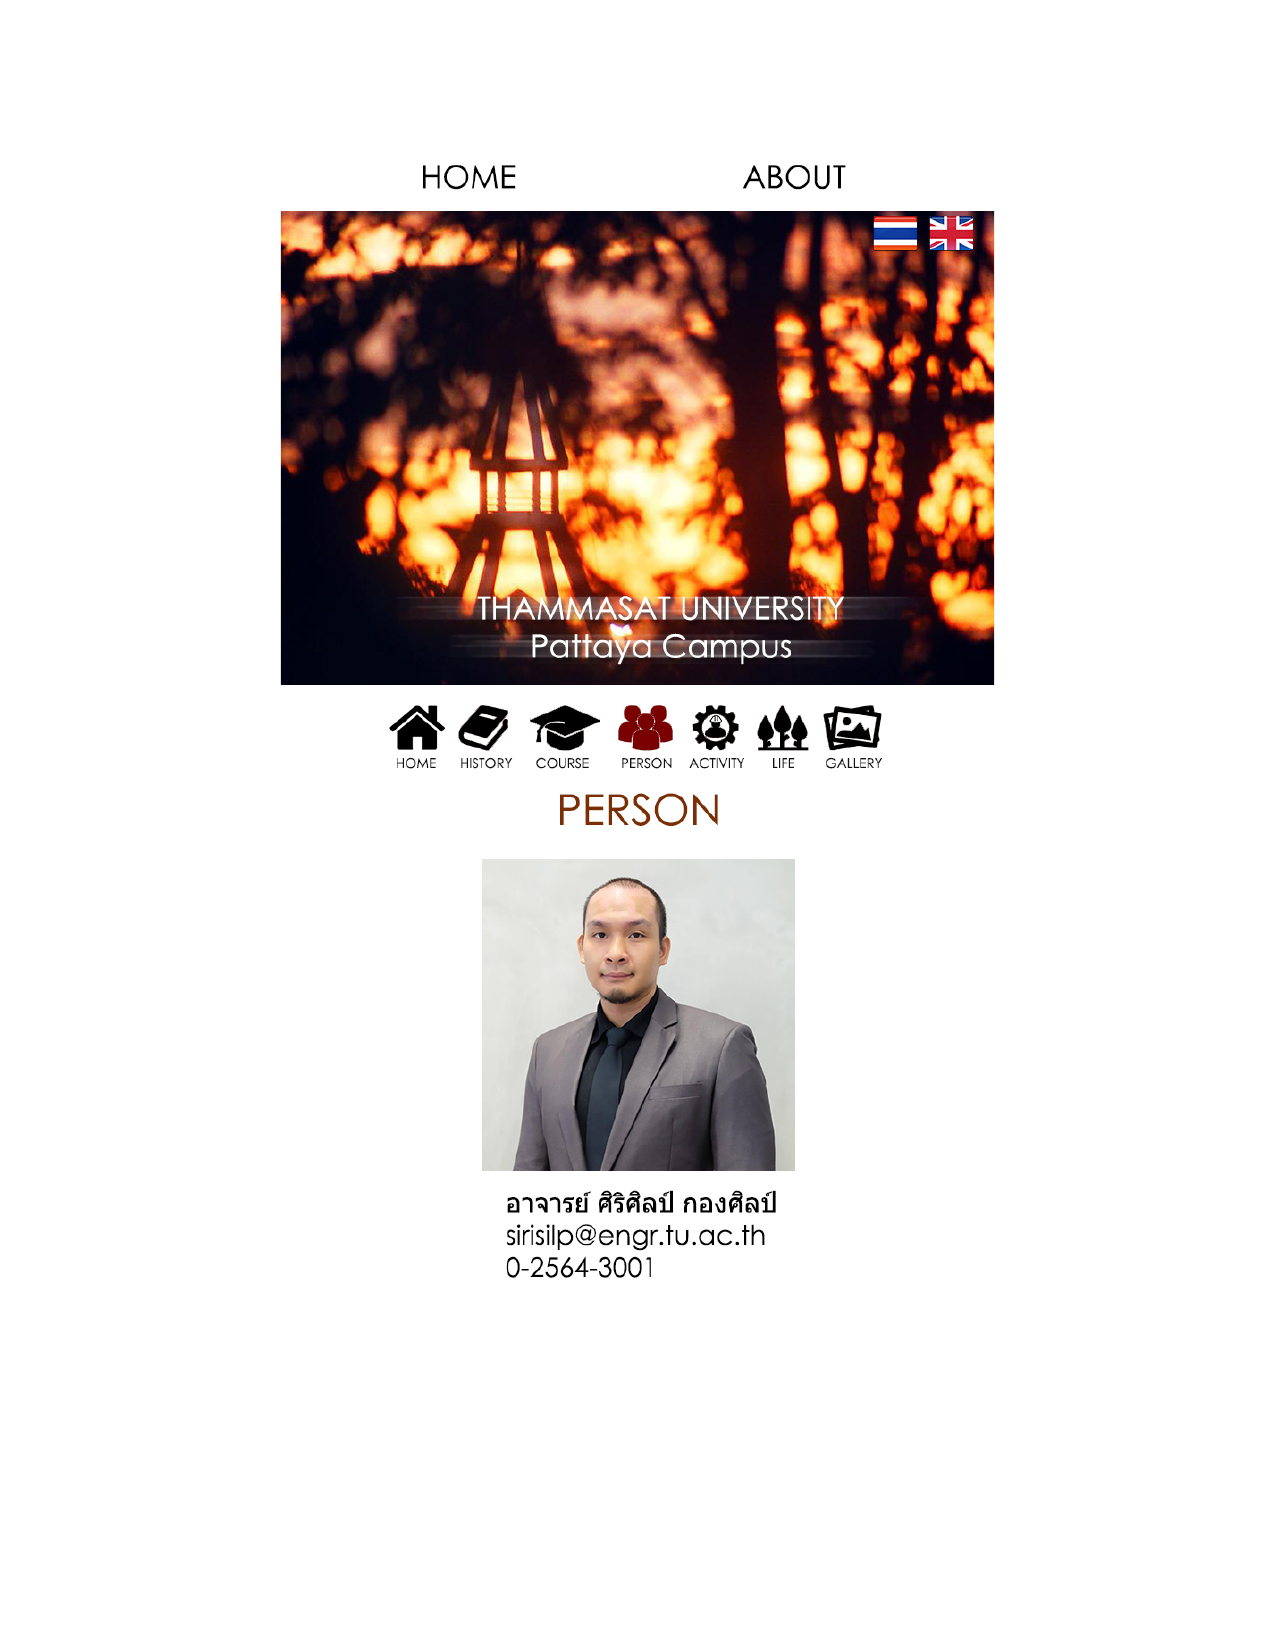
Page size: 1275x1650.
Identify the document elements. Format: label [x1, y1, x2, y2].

picture [280, 150, 995, 1395]
